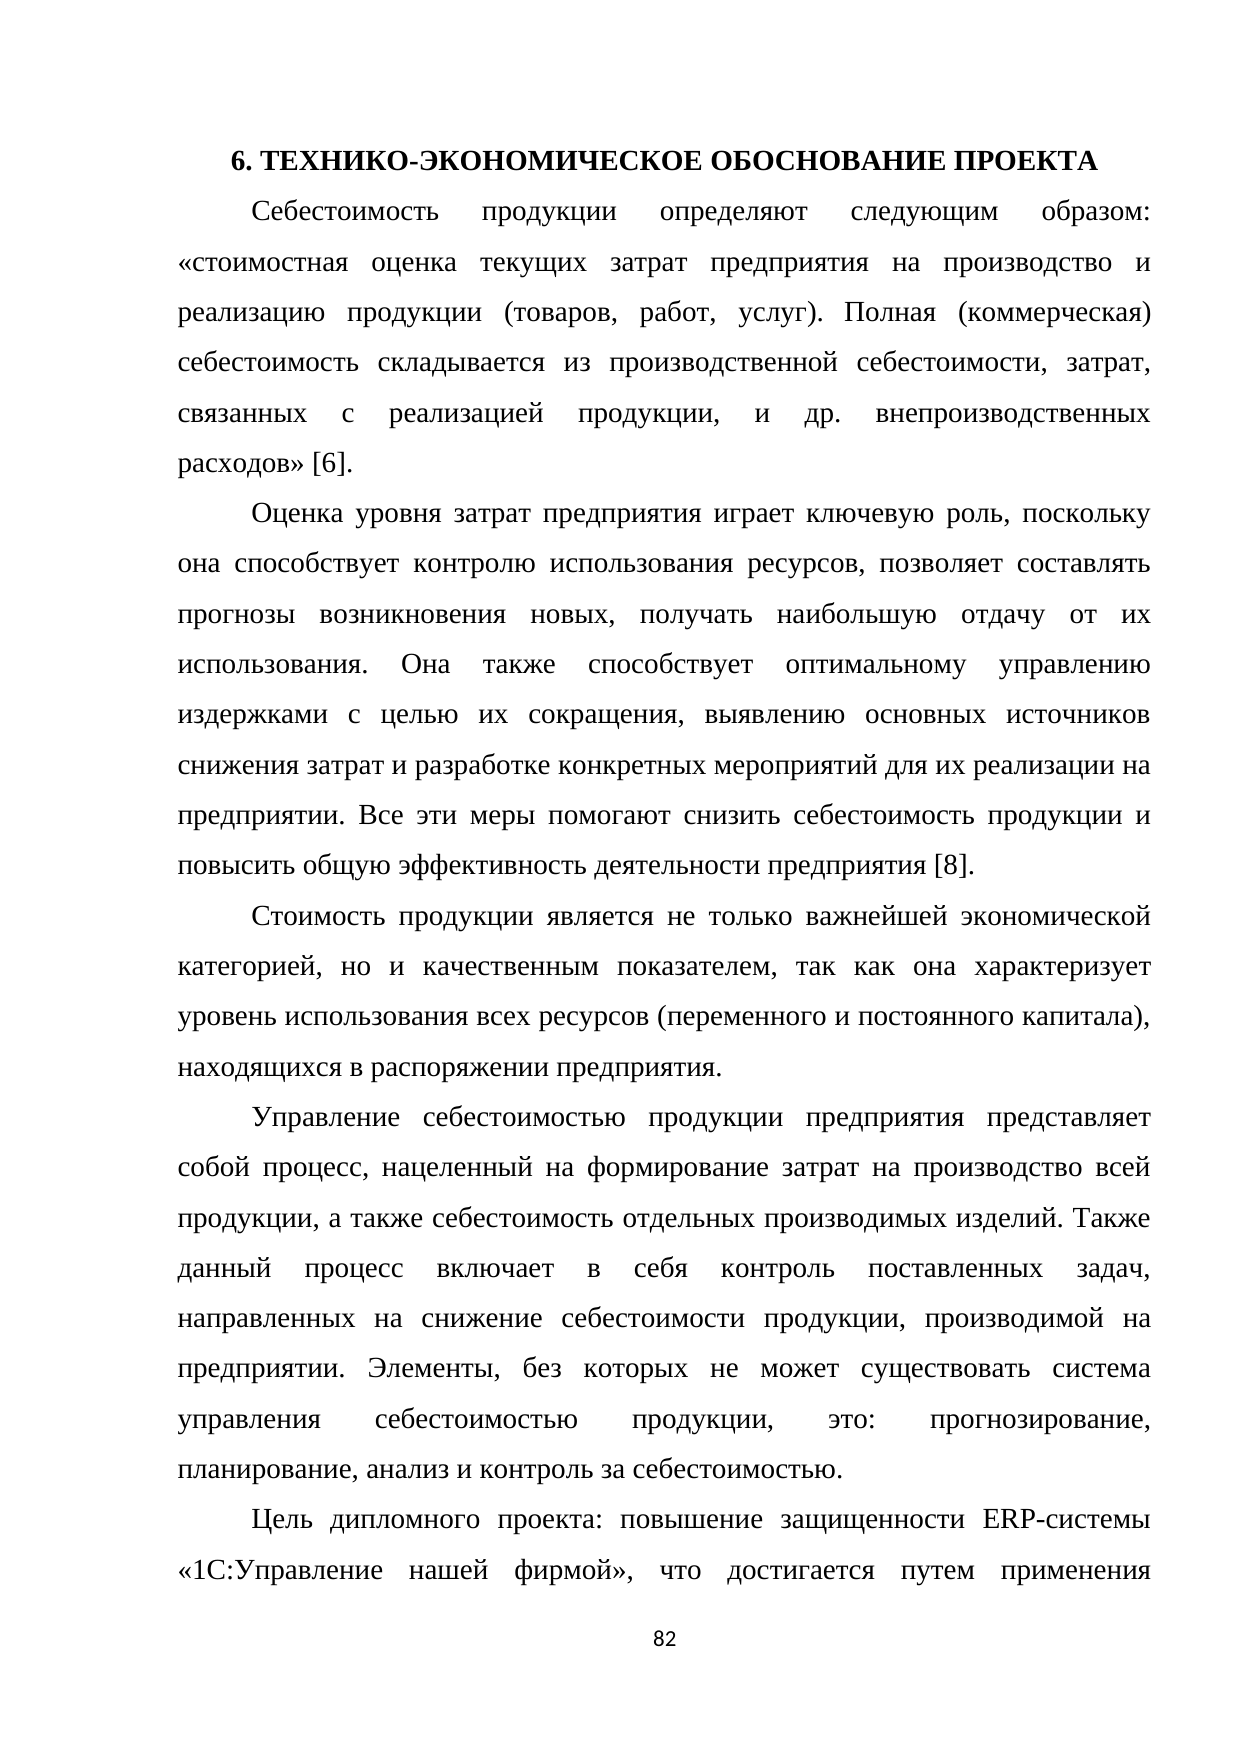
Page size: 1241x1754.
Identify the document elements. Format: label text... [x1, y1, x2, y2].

text Оценка уровня затрат предприятия играет ключевую роль, поскольку она способствует контролю использования ресурсов, позволяет составлять прогнозы возникновения новых, получать наибольшую отдачу от их использования. Она также способствует оптимальному управлению издержками с целью их сокращения, выявлению основных источников снижения затрат и разработке конкретных мероприятий для их реализации на предприятии. Все эти меры помогают снизить себестоимость продукции и повысить общую эффективность деятельности предприятия [8]. [177, 495, 1152, 881]
subtitle 6. ТЕХНИКО-ЭКОНОМИЧЕСКОЕ ОБОСНОВАНИЕ ПРОЕКТА [177, 143, 1152, 177]
text Управление себестоимостью продукции предприятия представляет собой процесс, нацеленный на формирование затрат на производство всей продукции, а также себестоимость отдельных производимых изделий. Также данный процесс включает в себя контроль поставленных задач, направленных на снижение себестоимости продукции, производимой на предприятии. Элементы, без которых не может существовать система управления себестоимостью продукции, это: прогнозирование, планирование, анализ и контроль за себестоимостью. [177, 1099, 1152, 1485]
text Себестоимость продукции определяют следующим образом: «стоимостная оценка текущих затрат предприятия на производство и реализацию продукции (товаров, работ, услуг). Полная (коммерческая) себестоимость складывается из производственной себестоимости, затрат, связанных с реализацией продукции, и др. внепроизводственных расходов» [6]. [177, 193, 1152, 478]
text Стоимость продукции является не только важнейшей экономической категорией, но и качественным показателем, так как она характеризует уровень использования всех ресурсов (переменного и постоянного капитала), находящихся в распоряжении предприятия. [177, 898, 1152, 1082]
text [177, 1502, 1152, 1585]
